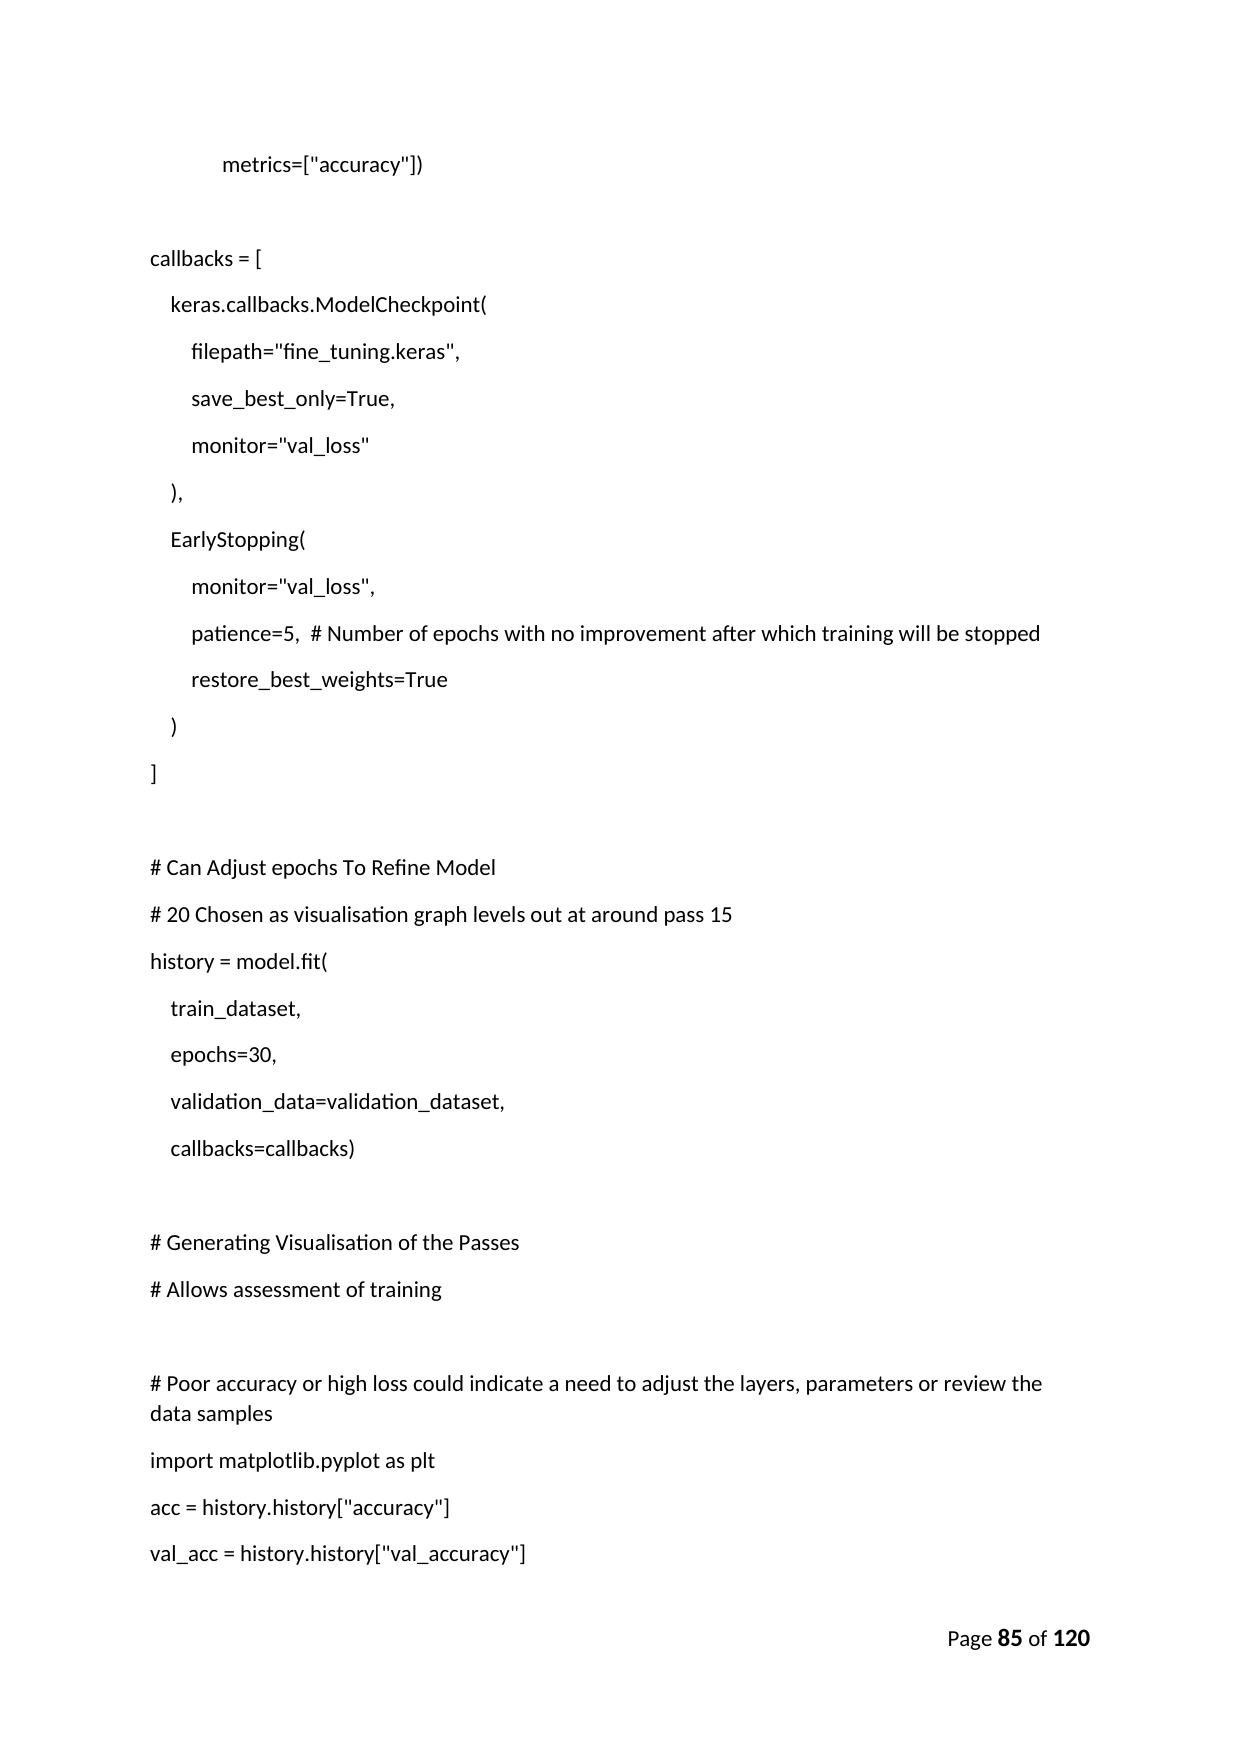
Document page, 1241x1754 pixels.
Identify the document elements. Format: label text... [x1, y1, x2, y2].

text import matplotlib.pyplot as plt [150, 1446, 1090, 1474]
text restore_best_weights=True [150, 666, 1090, 694]
text validation_data=validation_dataset, [150, 1087, 1090, 1116]
text ] [150, 759, 1090, 787]
text ) [150, 712, 1090, 741]
text ), [150, 478, 1090, 506]
text patience=5, # Number of epochs with no improvement after which training will be stopped [150, 619, 1090, 647]
text monitor="val_loss" [150, 431, 1090, 459]
text epochs=30, [150, 1041, 1090, 1069]
text save_best_only=True, [150, 384, 1090, 412]
text filepath="fine_tuning.keras", [150, 337, 1090, 366]
text # Allows assessment of training [150, 1275, 1090, 1303]
text val_acc = history.history["val_accuracy"] [150, 1539, 1090, 1568]
text train_dataset, [150, 994, 1090, 1022]
text keras.callbacks.ModelCheckpoint( [150, 291, 1090, 319]
text callbacks=callbacks) [150, 1134, 1090, 1162]
text # Poor accuracy or high loss could indicate a need to adjust the layers, parameters or review the data samples [150, 1369, 1090, 1427]
text metrics=["accuracy"]) [150, 150, 1090, 178]
text EarlyStopping( [150, 525, 1090, 553]
text # Can Adjust epochs To Refine Model [150, 853, 1090, 881]
text # 20 Chosen as visualisation graph levels out at around pass 15 [150, 900, 1090, 928]
text history = model.fit( [150, 947, 1090, 975]
text acc = history.history["accuracy"] [150, 1493, 1090, 1521]
text monitor="val_loss", [150, 572, 1090, 600]
text # Generating Visualisation of the Passes [150, 1228, 1090, 1256]
text callbacks = [ [150, 244, 1090, 272]
